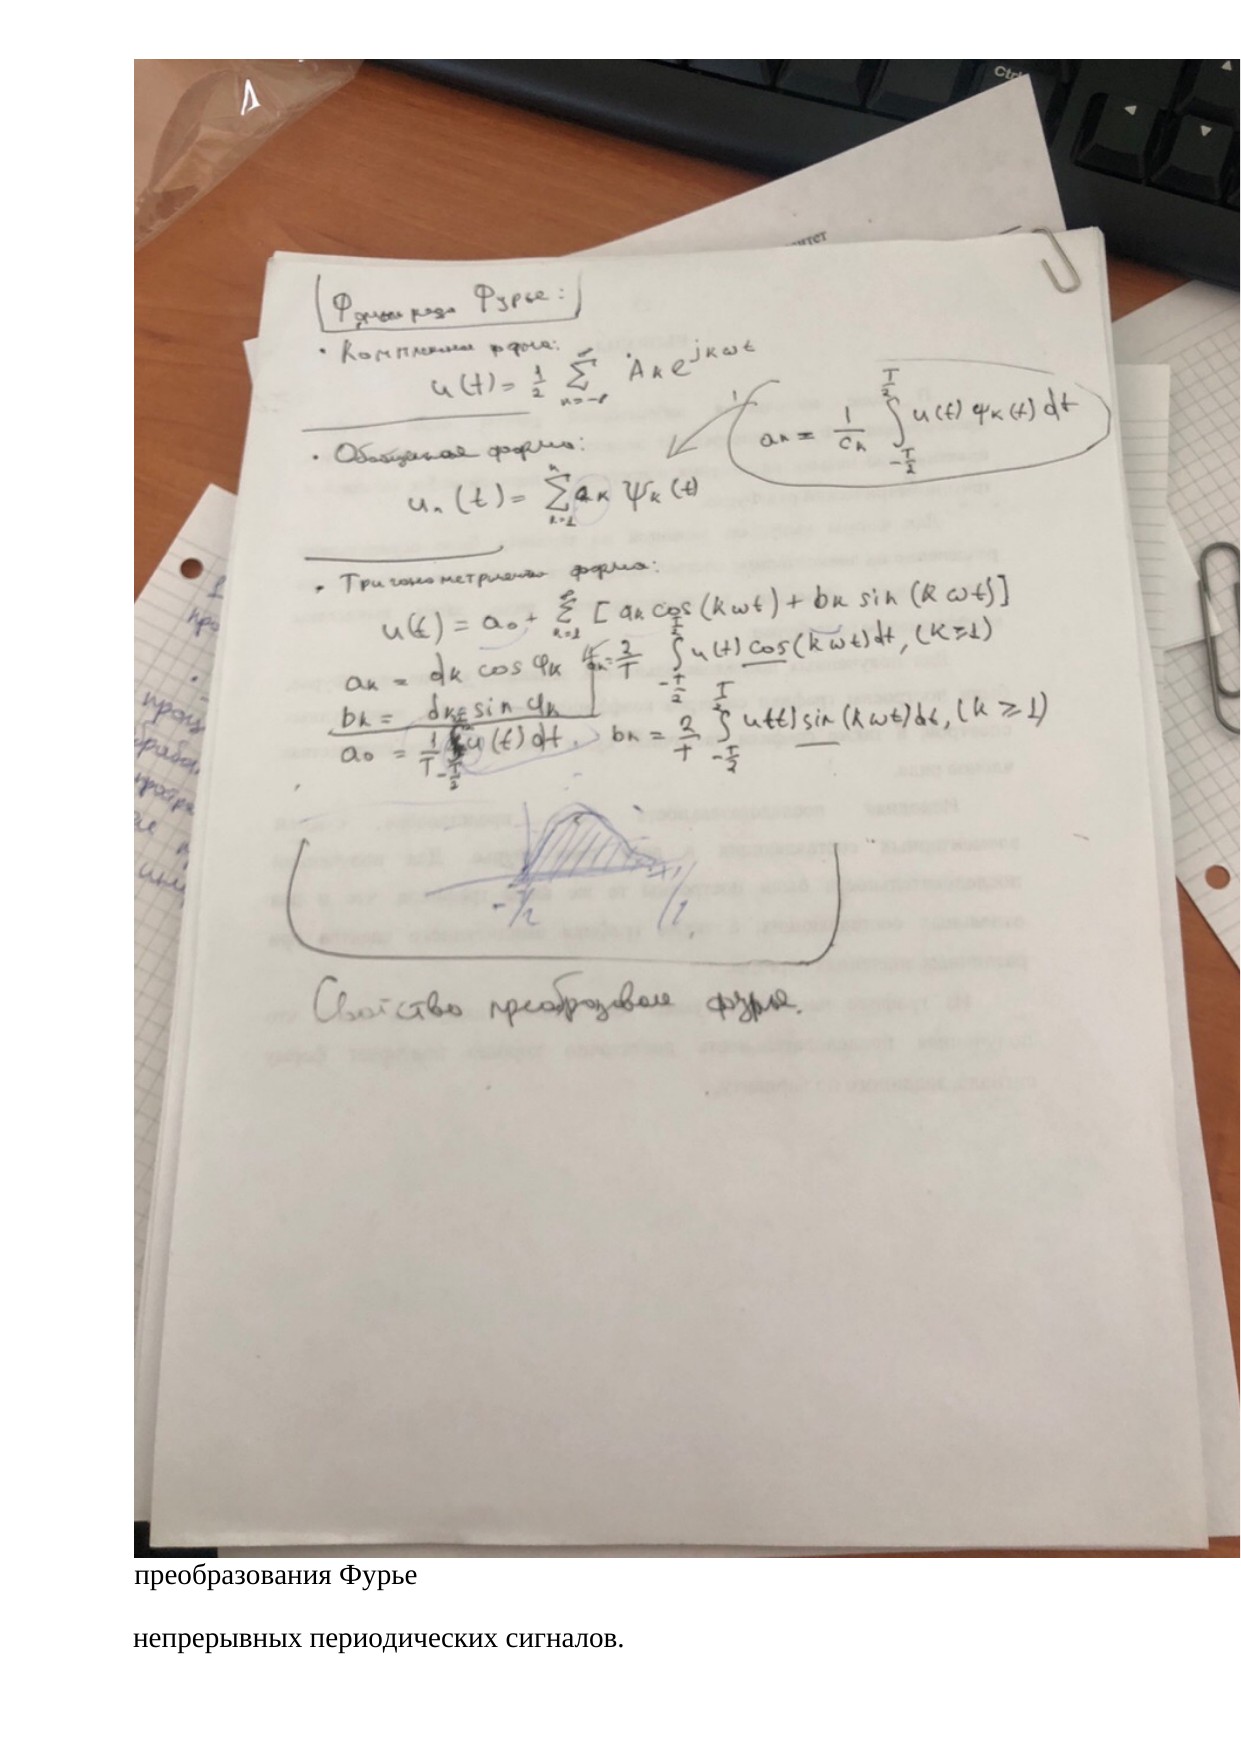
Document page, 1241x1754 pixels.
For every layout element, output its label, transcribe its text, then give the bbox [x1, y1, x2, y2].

text преобразования Фурье [134, 1558, 1181, 1591]
picture [134, 59, 1241, 1558]
text непрерывных периодических сигналов. [59, 1620, 1181, 1654]
